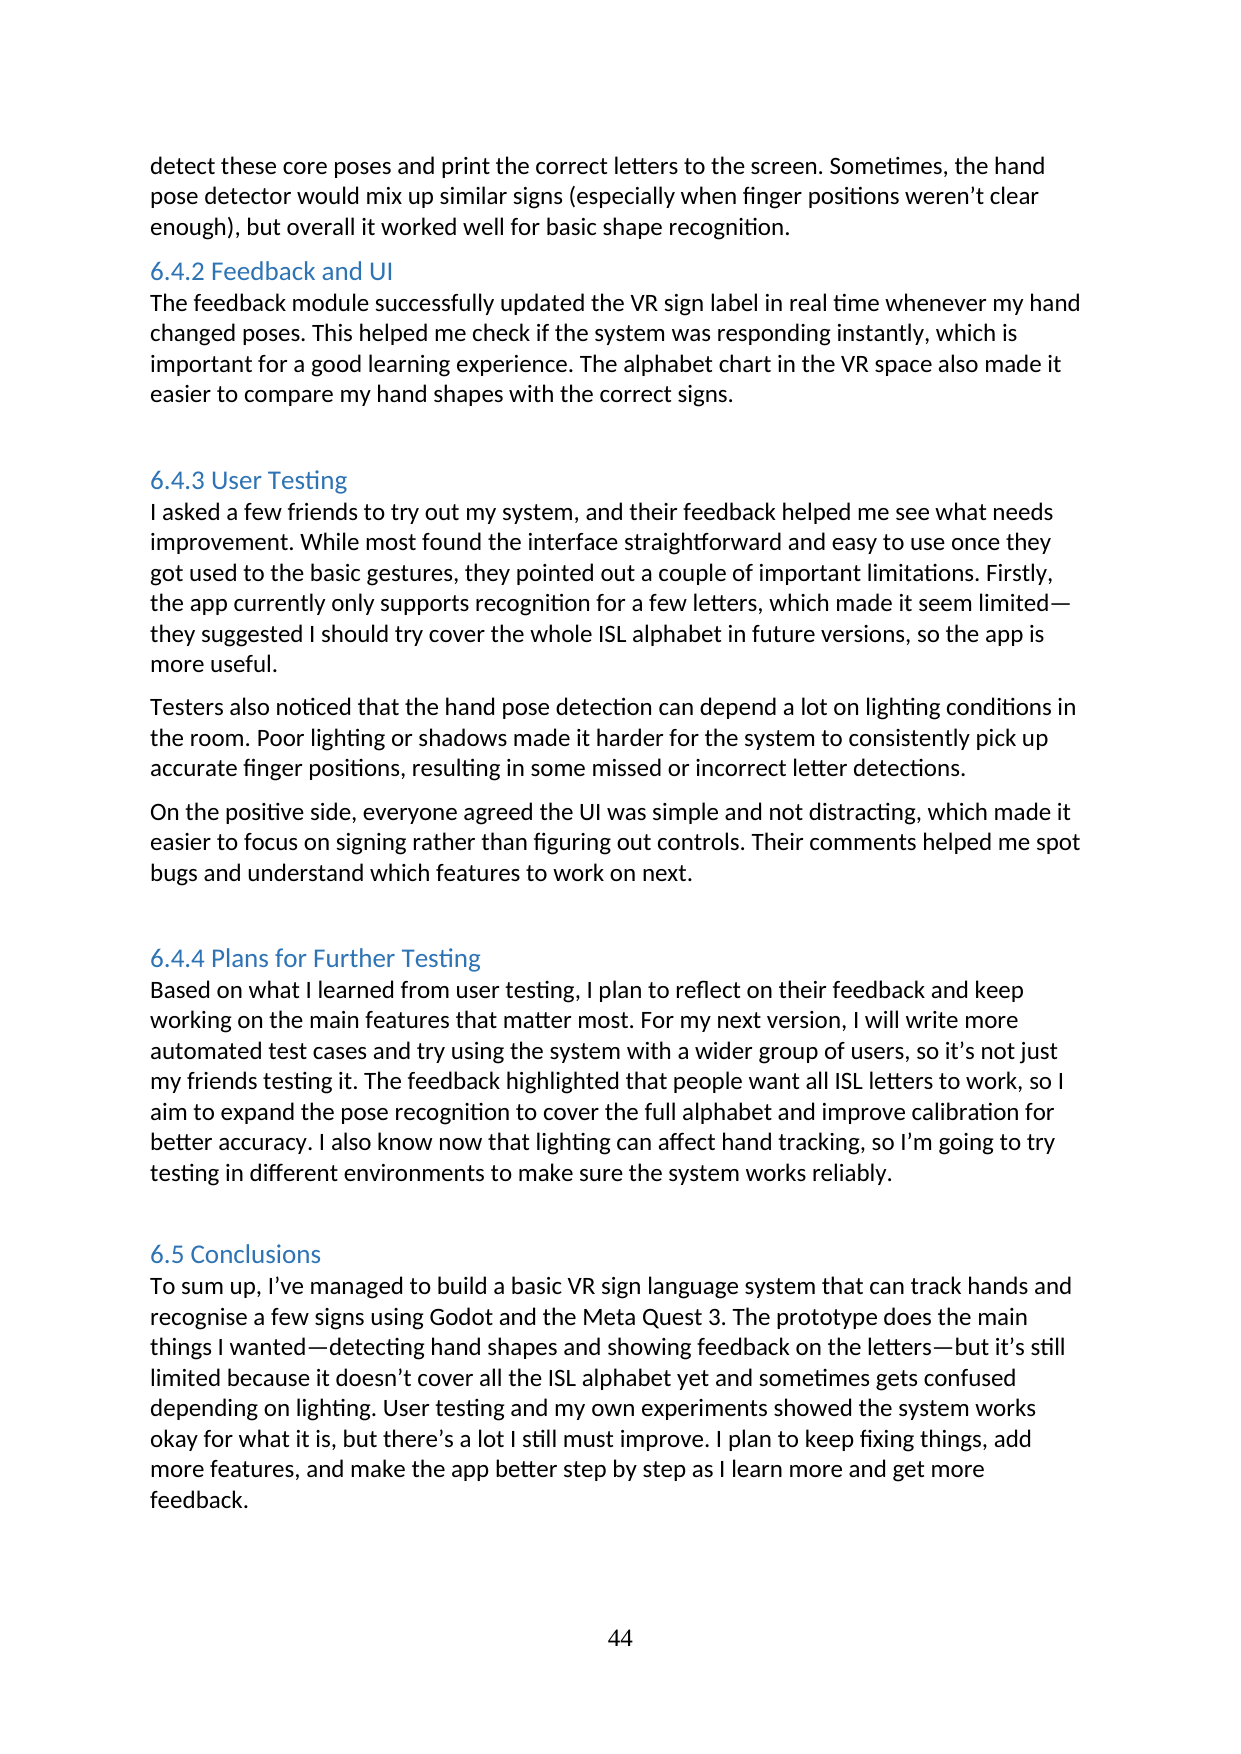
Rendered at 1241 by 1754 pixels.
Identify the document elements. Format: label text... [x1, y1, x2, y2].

text On the positive side, everyone agreed the UI was simple and not distracting, which made it easier to focus on signing rather than figuring out controls. Their comments helped me spot bugs and understand which features to work on next. [150, 796, 1090, 887]
text Based on what I learned from user testing, I plan to reflect on their feedback and keep working on the main features that matter most. For my next version, I will write more automated test cases and try using the system with a wider group of users, so it’s not just my friends testing it. The feedback highlighted that people want all ISL letters to work, so I aim to expand the pose recognition to cover the full alphabet and improve calibration for better accuracy. I also know now that lighting can affect hand tracking, so I’m going to try testing in different environments to make sure the system works reliably. [150, 974, 1090, 1188]
subtitle 6.4.4 Plans for Further Testing [150, 941, 1090, 974]
text The feedback module successfully updated the VR sign label in real time whenever my hand changed poses. This helped me check if the system was responding instantly, which is important for a good learning experience. The alphabet chart in the VR space also made it easier to compare my hand shapes with the correct signs. [150, 287, 1090, 409]
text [150, 150, 1090, 242]
text To sum up, I’ve managed to build a basic VR sign language system that can track hands and recognise a few signs using Godot and the Meta Quest 3. The prototype does the main things I wanted—detecting hand shapes and showing feedback on the letters—but it’s still limited because it doesn’t cover all the ISL alphabet yet and sometimes gets confused depending on lighting. User testing and my own experiments showed the system works okay for what it is, but there’s a lot I still must improve. I plan to keep fixing things, add more features, and make the app better step by step as I learn more and get more feedback. [150, 1270, 1090, 1514]
text I asked a few friends to try out my system, and their feedback helped me see what needs improvement. While most found the interface straightforward and easy to use once they got used to the basic gestures, they pointed out a couple of important limitations. Firstly, the app currently only supports recognition for a few letters, which made it seem limited—they suggested I should try cover the whole ISL alphabet in future versions, so the app is more useful. [150, 496, 1090, 679]
subtitle 6.4.2 Feedback and UI [150, 254, 1090, 287]
subtitle 6.4.3 User Testing [150, 463, 1090, 496]
text Testers also noticed that the hand pose detection can depend a lot on lighting conditions in the room. Poor lighting or shadows made it harder for the system to consistently pick up accurate finger positions, resulting in some missed or incorrect letter detections. [150, 692, 1090, 783]
subtitle 6.5 Conclusions [150, 1237, 1090, 1270]
